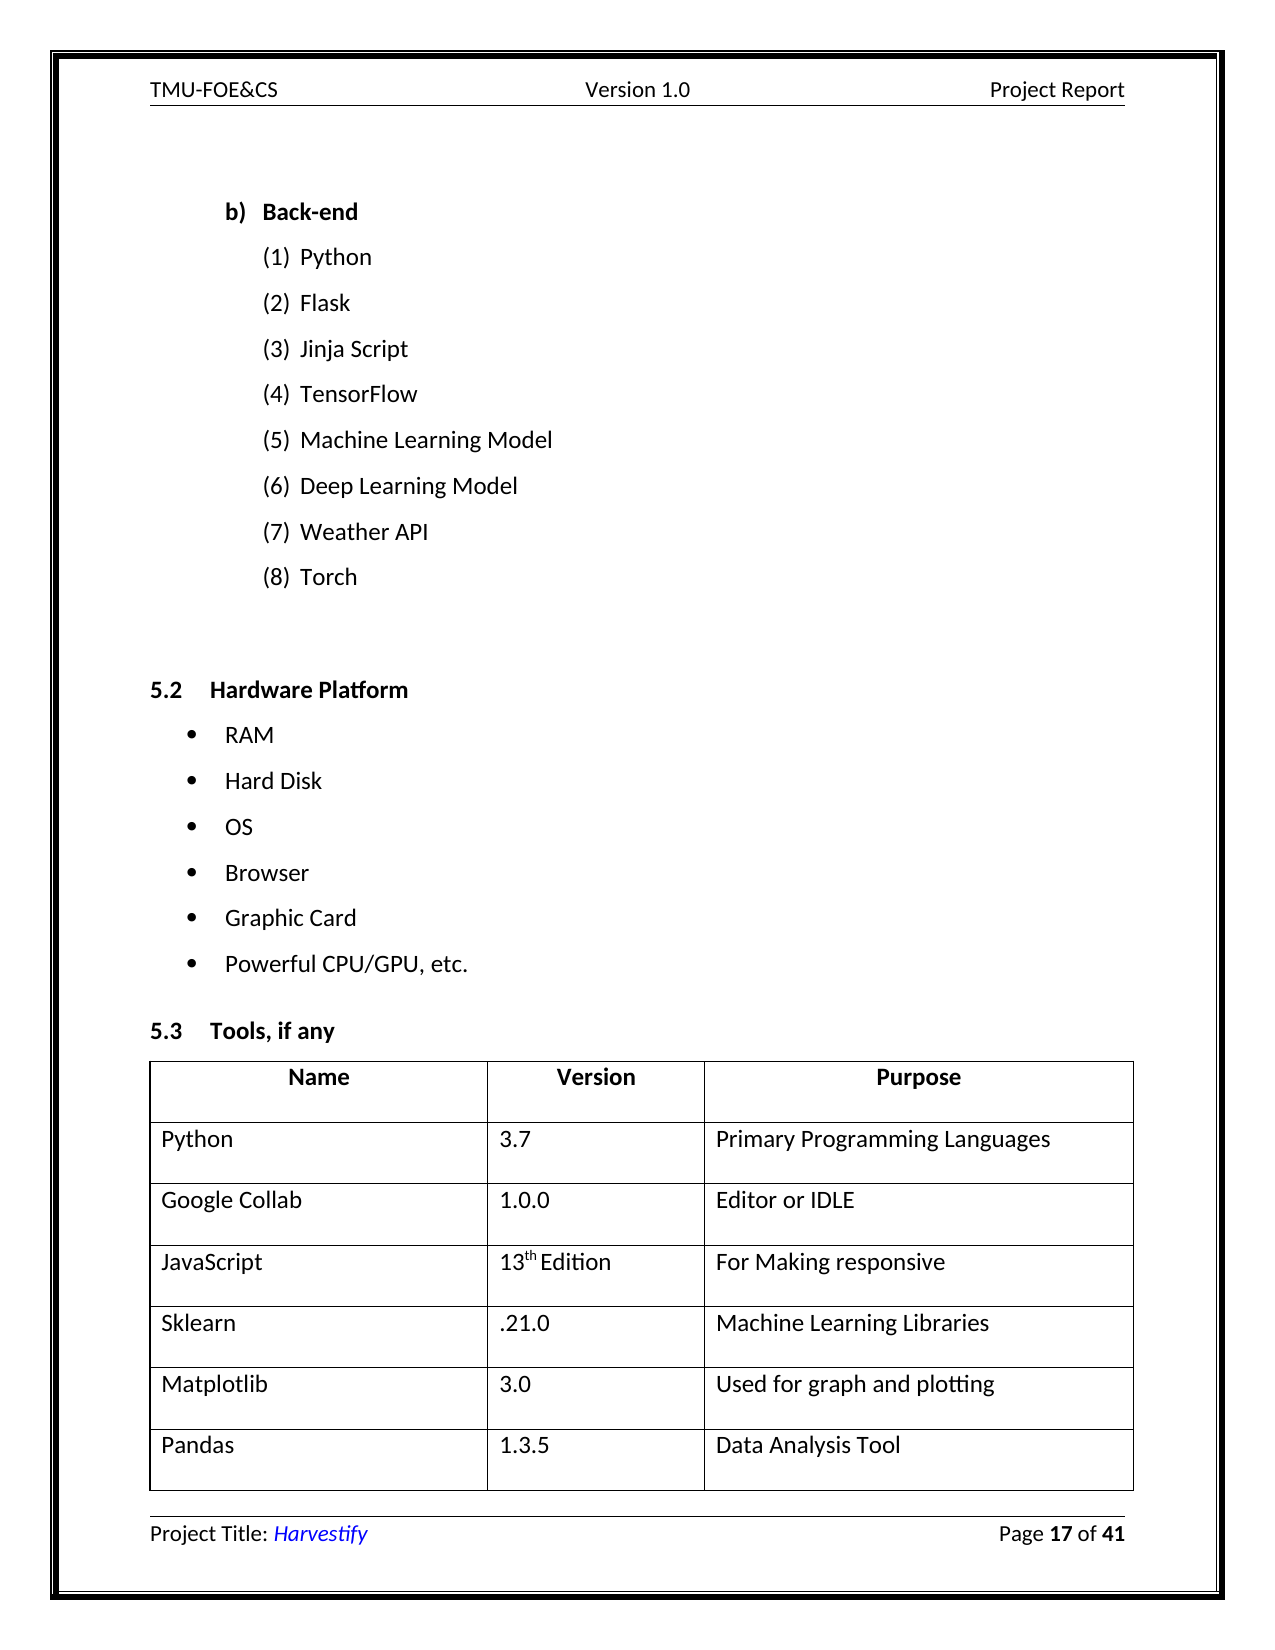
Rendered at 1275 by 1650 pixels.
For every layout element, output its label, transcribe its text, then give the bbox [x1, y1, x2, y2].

list Powerful CPU/GPU, etc. [187, 948, 1125, 979]
table_cell Google Collab [151, 1184, 487, 1244]
table_cell Python [151, 1123, 487, 1183]
table_cell Primary Programming Languages [705, 1123, 1133, 1183]
table_header Purpose [705, 1062, 1133, 1122]
table_cell 1.3.5 [488, 1430, 704, 1490]
table_cell JavaScript [151, 1246, 487, 1306]
table_cell 1.0.0 [488, 1184, 704, 1244]
list Machine Learning Model [262, 424, 1125, 455]
list Weather API [262, 516, 1125, 546]
table_cell Sklearn [151, 1307, 487, 1367]
list Graphic Card [187, 902, 1125, 933]
table_cell Editor or IDLE [705, 1184, 1133, 1244]
table_header Version [488, 1062, 704, 1122]
table_cell For Making responsive [705, 1246, 1133, 1306]
table_cell Used for graph and plotting [705, 1368, 1133, 1429]
table_cell Data Analysis Tool [705, 1430, 1133, 1490]
list OS [187, 811, 1125, 842]
table_cell 13th Edition [488, 1246, 704, 1306]
list Browser [187, 857, 1125, 887]
table_cell Machine Learning Libraries [705, 1307, 1133, 1367]
list Torch [262, 562, 1125, 592]
table_cell Pandas [151, 1430, 487, 1490]
subtitle Tools, if any [150, 1015, 1125, 1045]
subtitle Hardware Platform [150, 674, 1125, 704]
table_cell Matplotlib [151, 1368, 487, 1429]
list TensorFlow [262, 379, 1125, 409]
table_header Name [151, 1062, 487, 1122]
table_cell 3.7 [488, 1123, 704, 1183]
table_cell .21.0 [488, 1307, 704, 1367]
list RAM [187, 719, 1125, 750]
list Back-end [225, 196, 1125, 226]
list Flask [262, 287, 1125, 318]
list Deep Learning Model [262, 470, 1125, 501]
list Python [262, 241, 1125, 272]
list Jinja Script [262, 333, 1125, 363]
list Hard Disk [187, 765, 1125, 796]
table_cell 3.0 [488, 1368, 704, 1429]
